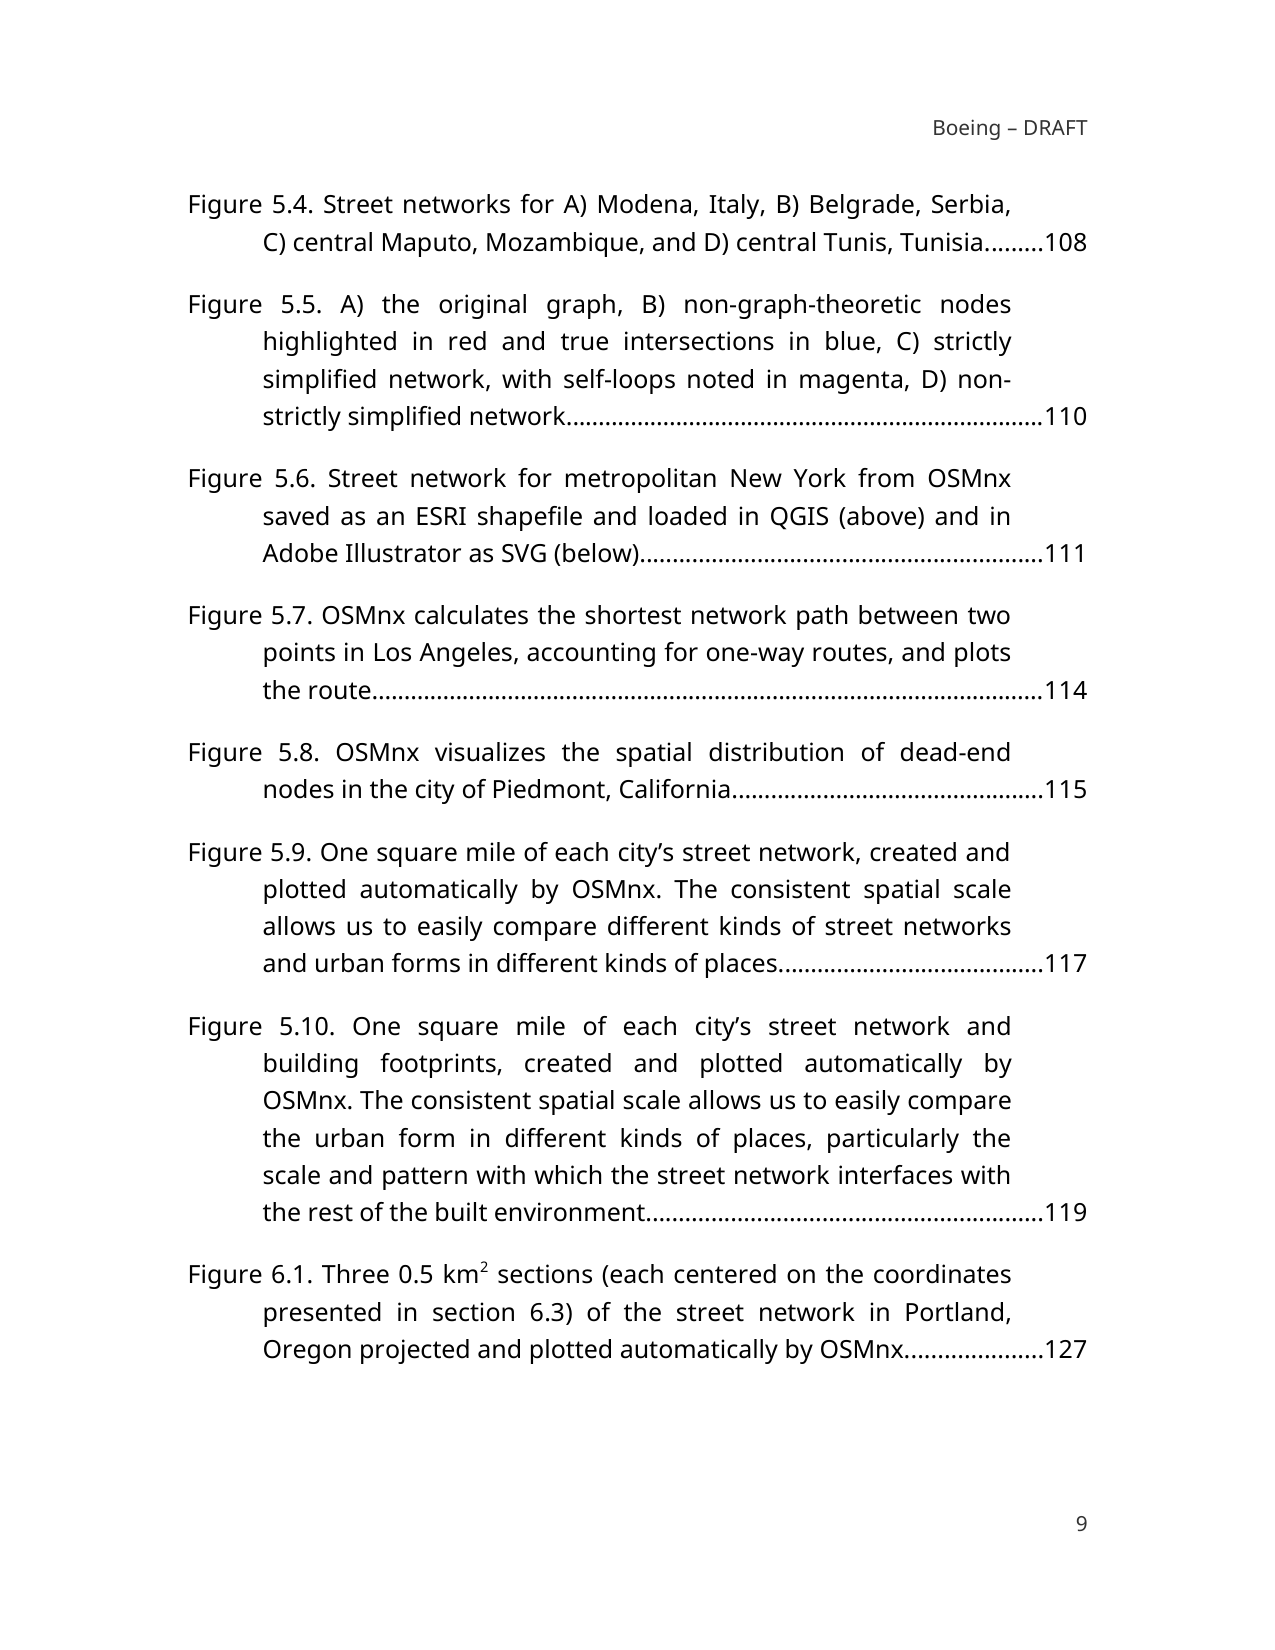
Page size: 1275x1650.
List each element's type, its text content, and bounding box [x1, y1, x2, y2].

text Figure 6.1. Three 0.5 km2 sections (each centered on the coordinates presented in section 6.3) of the street network in Portland, Oregon projected and plotted automatically by OSMnx. 127 [187, 1257, 1012, 1366]
text Figure 5.7. OSMnx calculates the shortest network path between two points in Los Angeles, accounting for one-way routes, and plots the route. 114 [187, 598, 1012, 707]
text Figure 5.10. One square mile of each city’s street network and building footprints, created and plotted automatically by OSMnx. The consistent spatial scale allows us to easily compare the urban form in different kinds of places, particularly the scale and pattern with which the street network interfaces with the rest of the built environment. 119 [187, 1009, 1012, 1229]
text Figure 5.5. A) the original graph, B) non-graph-theoretic nodes highlighted in red and true intersections in blue, C) strictly simplified network, with self-loops noted in magenta, D) non-strictly simplified network. 110 [187, 287, 1012, 433]
text Figure 5.8. OSMnx visualizes the spatial distribution of dead-end nodes in the city of Piedmont, California. 115 [187, 735, 1012, 806]
text Figure 5.9. One square mile of each city’s street network, created and plotted automatically by OSMnx. The consistent spatial scale allows us to easily compare different kinds of street networks and urban forms in different kinds of places. 117 [187, 834, 1012, 980]
text Figure 5.4. Street networks for A) Modena, Italy, B) Belgrade, Serbia, C) central Maputo, Mozambique, and D) central Tunis, Tunisia. 108 [187, 187, 1012, 259]
text Figure 5.6. Street network for metropolitan New York from OSMnx saved as an ESRI shapefile and loaded in QGIS (above) and in Adobe Illustrator as SVG (below). 111 [187, 461, 1012, 570]
